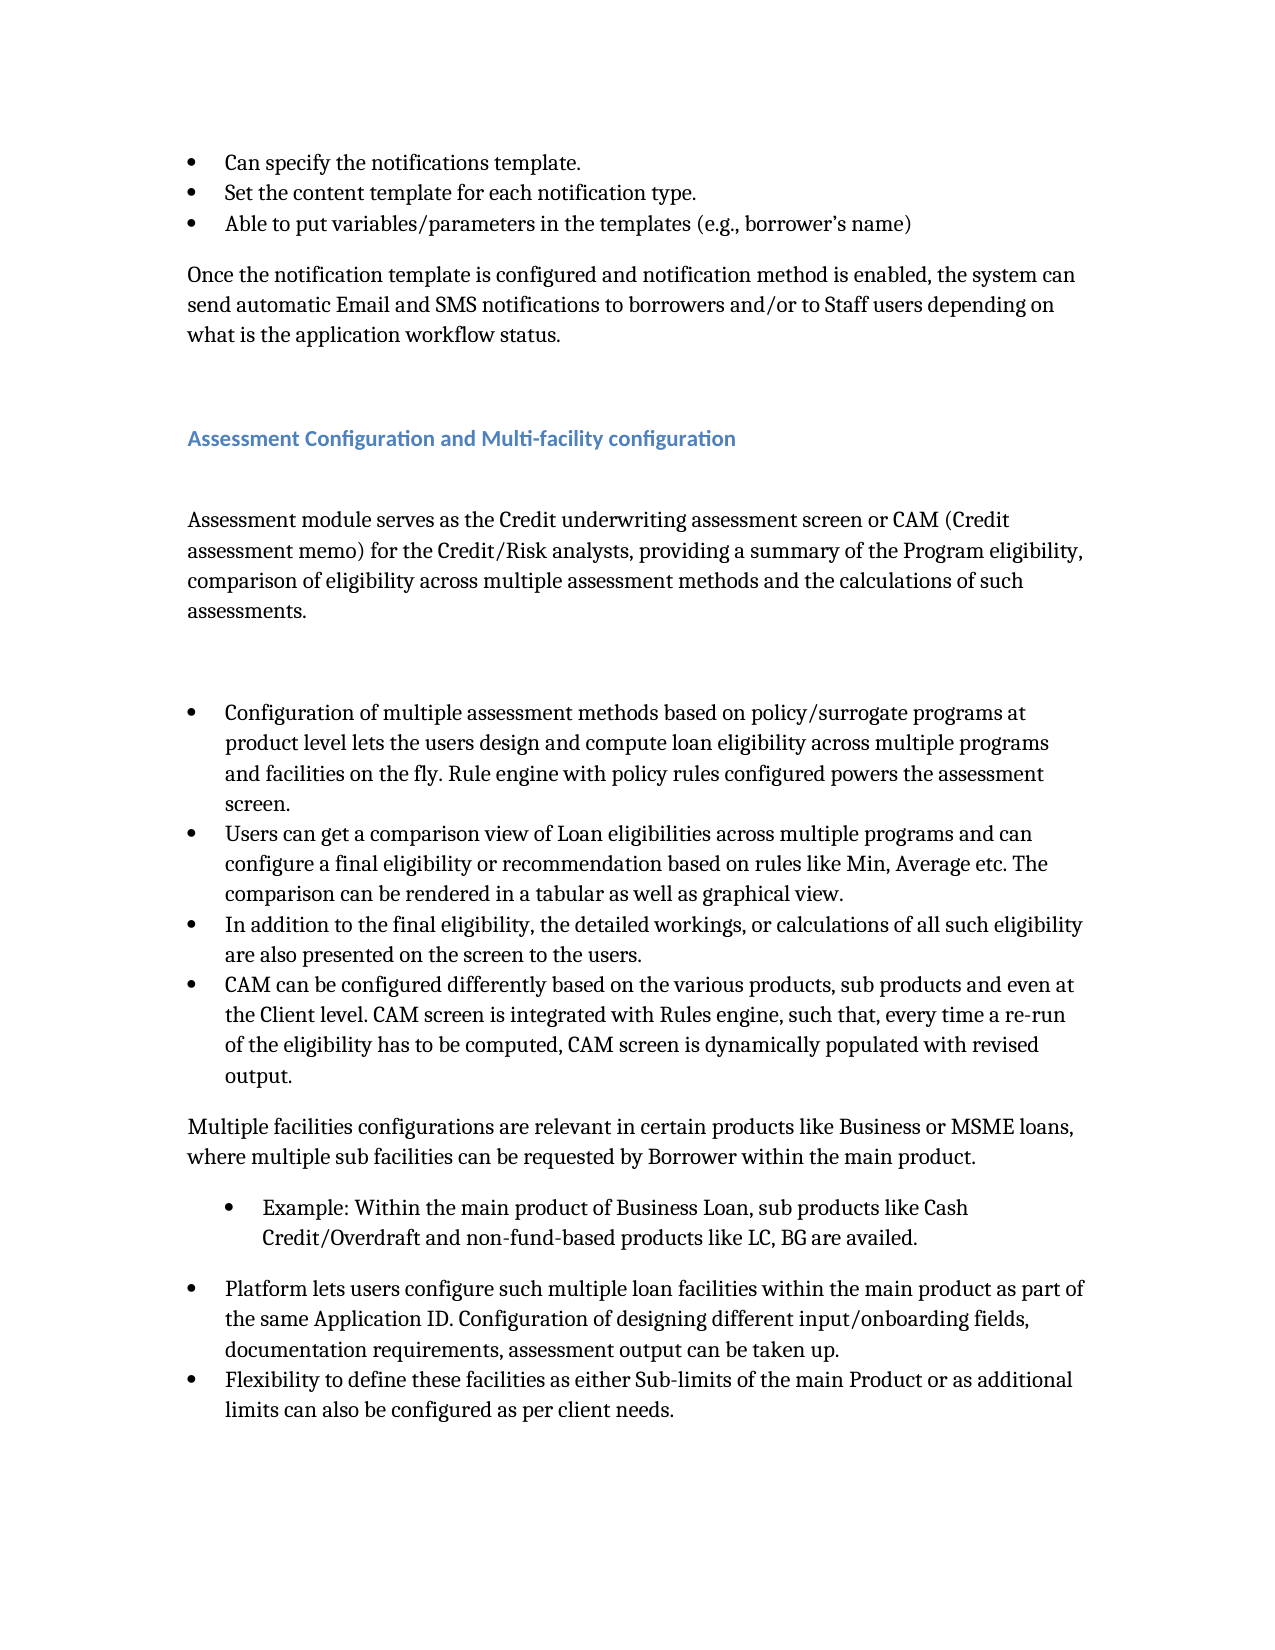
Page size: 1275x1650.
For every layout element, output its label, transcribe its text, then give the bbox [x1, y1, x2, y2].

list Users can get a comparison view of Loan eligibilities across multiple programs and can configure a final eligibility or recommendation based on rules like Min, Average etc. The comparison can be rendered in a tabular as well as graphical view. [187, 821, 1087, 907]
text Multiple facilities configurations are relevant in certain products like Business or MSME loans, where multiple sub facilities can be requested by Borrower within the main product. [187, 1113, 1087, 1170]
list In addition to the final eligibility, the detailed workings, or calculations of all such eligibility are also presented on the screen to the users. [187, 911, 1087, 968]
text Once the notification template is configured and notification method is enabled, the system can send automatic Email and SMS notifications to borrowers and/or to Staff users depending on what is the application workflow status. [187, 261, 1087, 348]
list Able to put variables/parameters in the templates (e.g., borrower’s name) [187, 210, 1087, 237]
list Can specify the notifications template. [187, 150, 1087, 176]
subtitle Assessment Configuration and Multi-facility configuration [187, 424, 1087, 452]
list Example: Within the main product of Business Loan, sub products like Cash Credit/Overdraft and non-fund-based products like LC, BG are availed. [225, 1195, 1087, 1251]
list Configuration of multiple assessment methods based on policy/surrogate programs at product level lets the users design and compute loan eligibility across multiple programs and facilities on the fly. Rule engine with policy rules configured powers the assessment screen. [187, 700, 1087, 817]
text Assessment module serves as the Credit underwriting assessment screen or CAM (Credit assessment memo) for the Credit/Risk analysts, providing a summary of the Program eligibility, comparison of eligibility across multiple assessment methods and the calculations of such assessments. [187, 507, 1087, 624]
list Set the content template for each notification type. [187, 180, 1087, 207]
list CAM can be configured differently based on the various products, sub products and even at the Client level. CAM screen is integrated with Rules engine, such that, every time a re-run of the eligibility has to be computed, CAM screen is dynamically populated with revised output. [187, 972, 1087, 1089]
list Platform lets users configure such multiple loan facilities within the main product as part of the same Application ID. Configuration of designing different input/onboarding fields, documentation requirements, assessment output can be taken up. [187, 1276, 1087, 1363]
list Flexibility to define these facilities as either Sub-limits of the main Product or as additional limits can also be configured as per client needs. [187, 1367, 1087, 1423]
